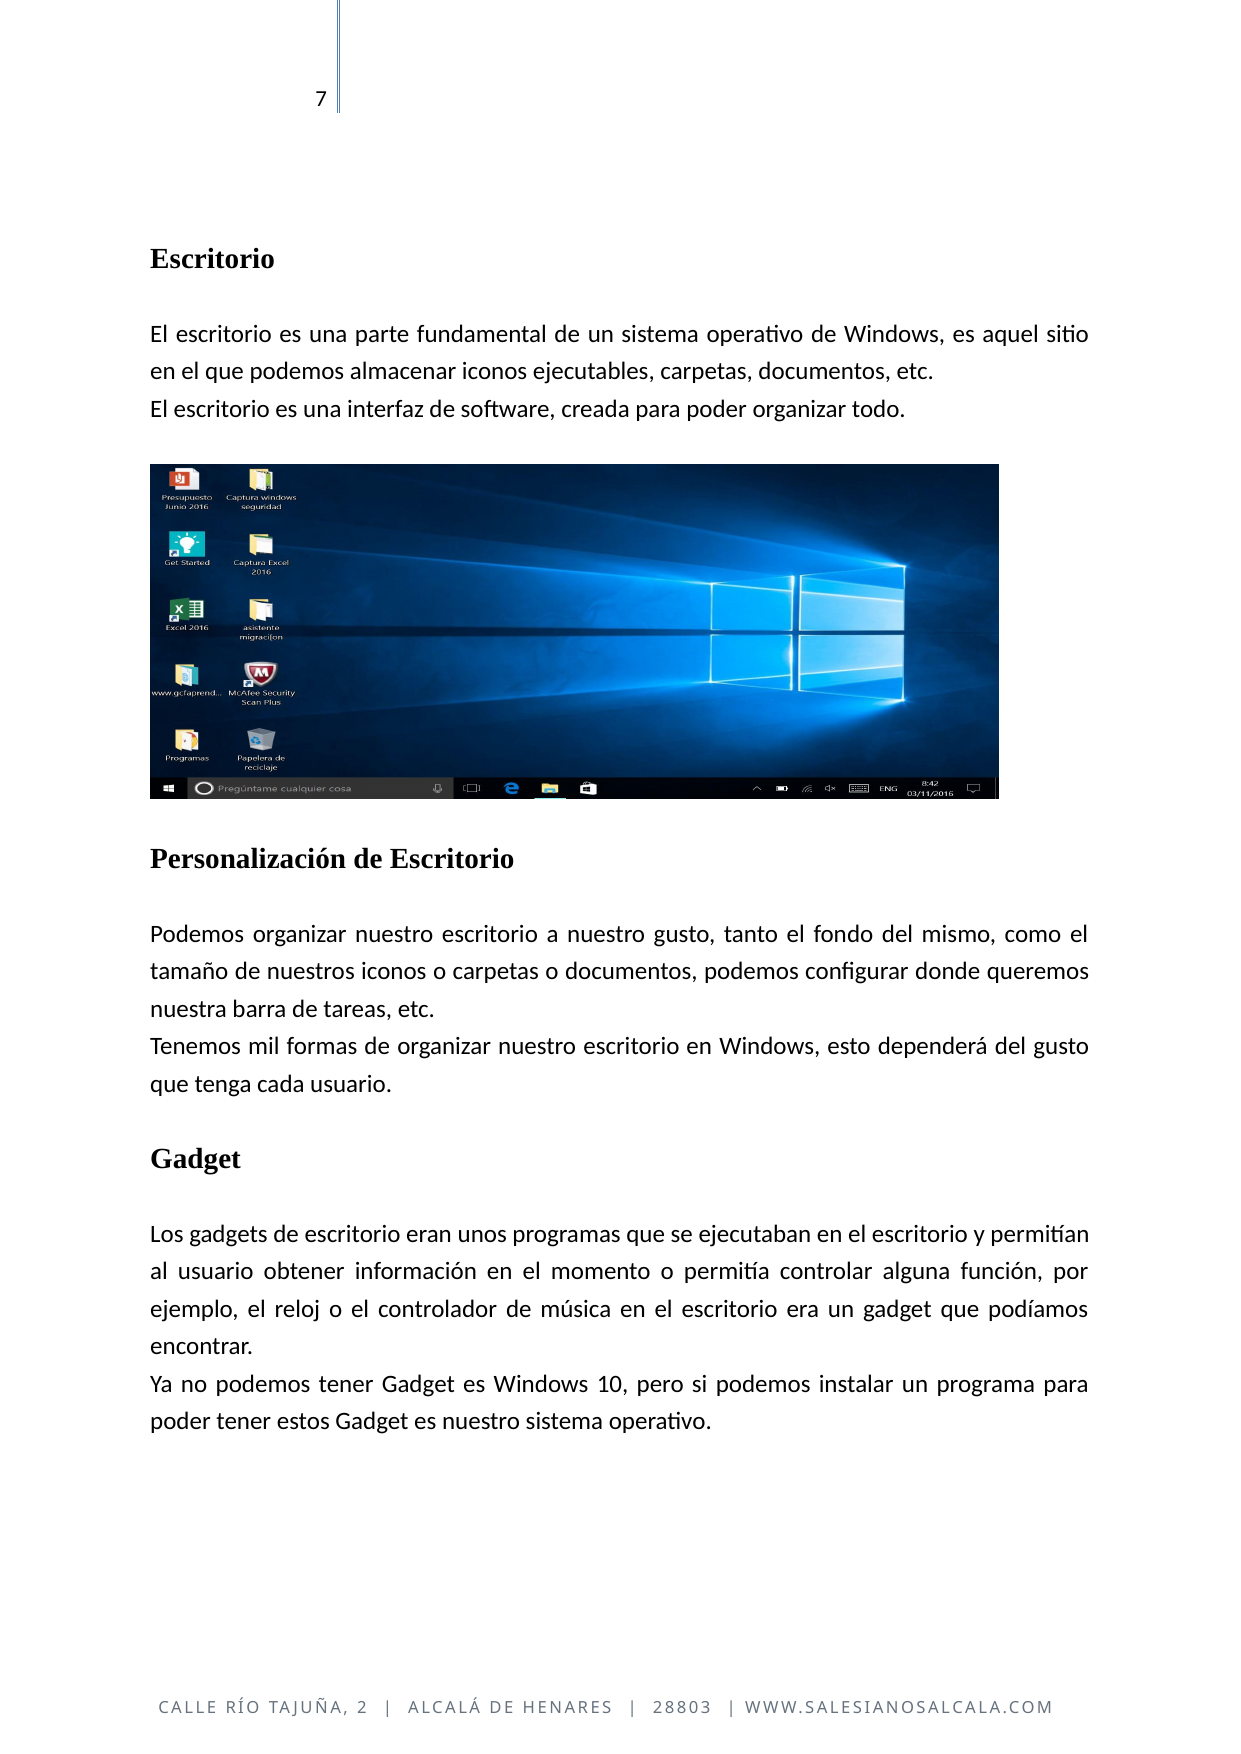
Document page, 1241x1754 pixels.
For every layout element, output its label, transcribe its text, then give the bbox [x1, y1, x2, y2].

text Ya no podemos tener Gadget es Windows 10, pero si podemos instalar un programa para poder tener estos Gadget es nuestro sistema operativo. [150, 1364, 1090, 1439]
text Gadget [150, 1139, 1090, 1177]
text Tenemos mil formas de organizar nuestro escritorio en Windows, esto dependerá del gusto que tenga cada usuario. [150, 1027, 1090, 1102]
picture [150, 464, 999, 799]
text Personalización de Escritorio [150, 839, 1090, 877]
text El escritorio es una parte fundamental de un sistema operativo de Windows, es aquel sitio en el que podemos almacenar iconos ejecutables, carpetas, documentos, etc. [150, 314, 1090, 389]
text El escritorio es una interfaz de software, creada para poder organizar todo. [150, 389, 1090, 427]
text Escritorio [150, 239, 1090, 277]
text Los gadgets de escritorio eran unos programas que se ejecutaban en el escritorio y permitían al usuario obtener información en el momento o permitía controlar alguna función, por ejemplo, el reloj o el controlador de música en el escritorio era un gadget que podíamos encontrar. [150, 1214, 1090, 1364]
text Podemos organizar nuestro escritorio a nuestro gusto, tanto el fondo del mismo, como el tamaño de nuestros iconos o carpetas o documentos, podemos configurar donde queremos nuestra barra de tareas, etc. [150, 914, 1090, 1027]
